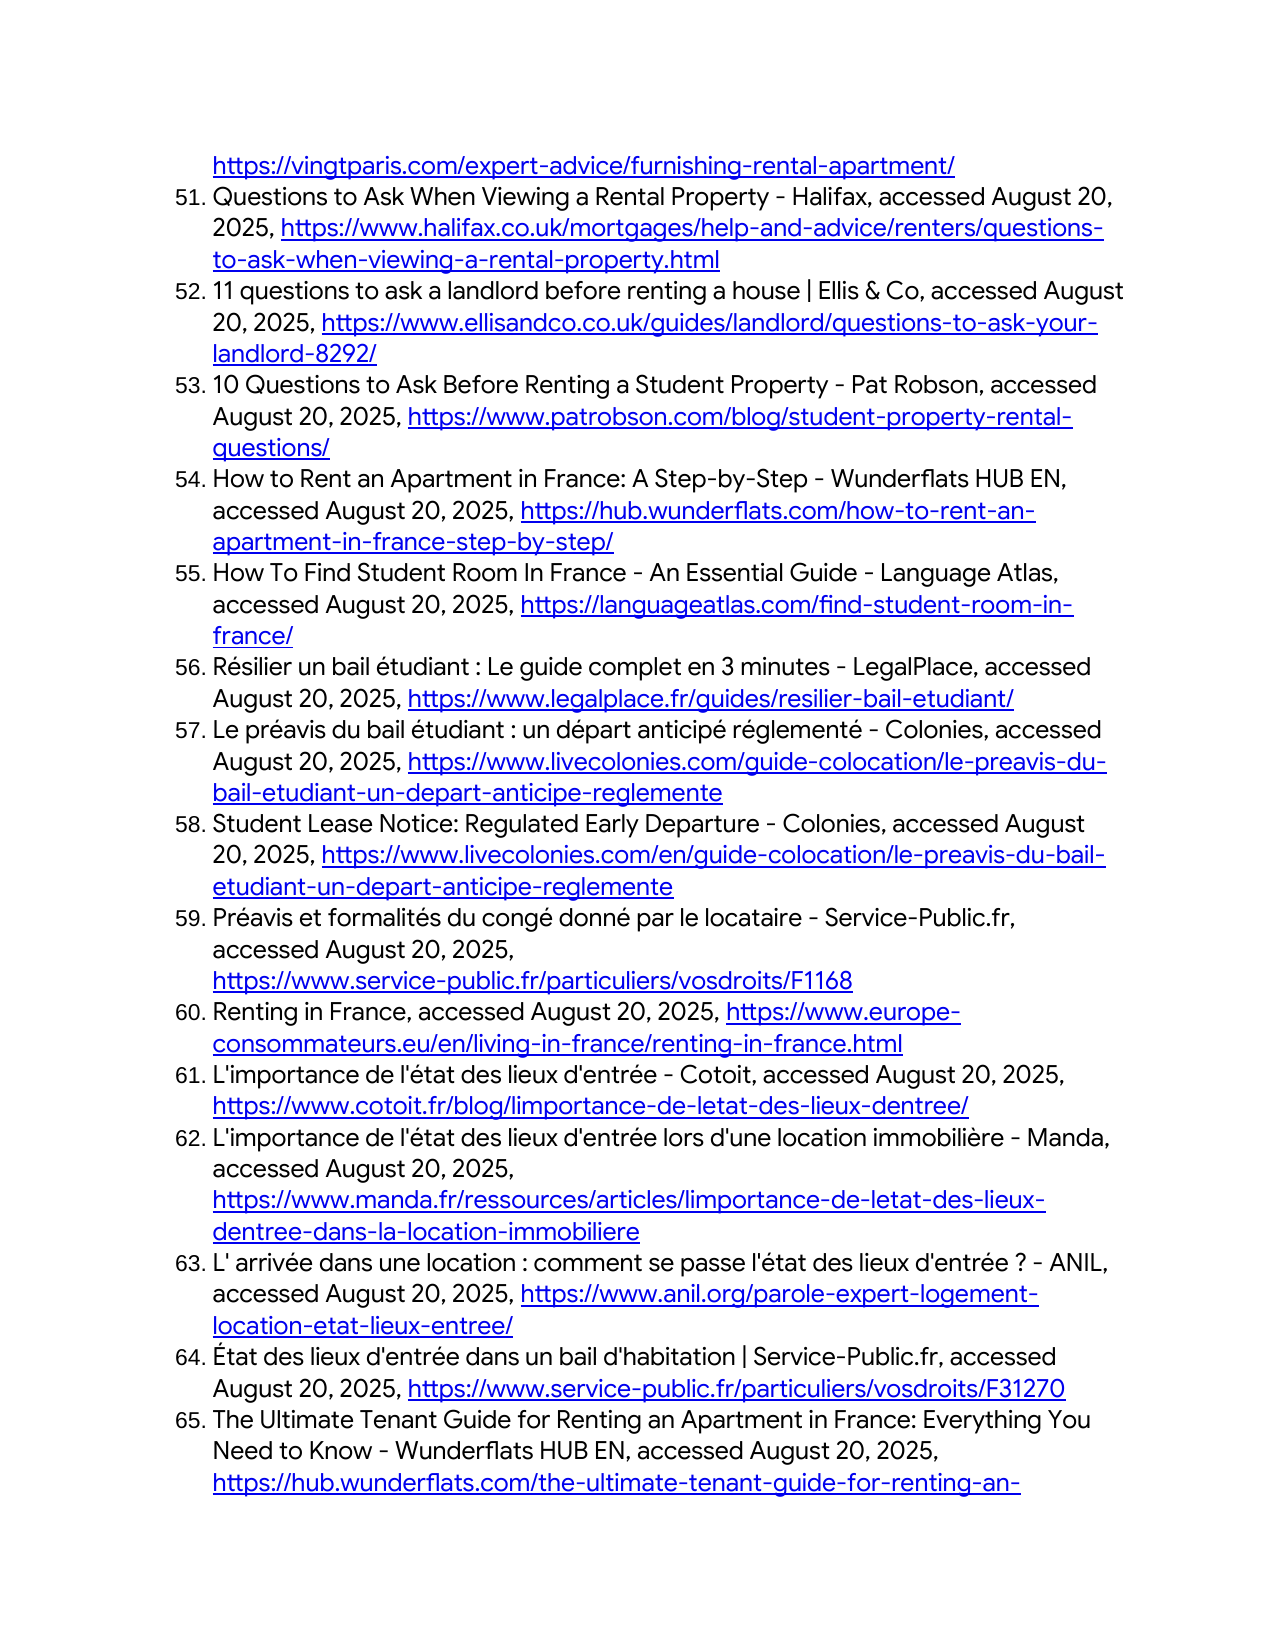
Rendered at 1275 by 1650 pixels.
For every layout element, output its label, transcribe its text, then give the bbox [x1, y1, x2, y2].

list Le préavis du bail étudiant : un départ anticipé réglementé - Colonies, accessed August 20, 2025, https://www.livecolonies.com/guide-colocation/le-preavis-du-bail-etudiant-un-depart-anticipe-reglemente [175, 714, 1125, 808]
list État des lieux d'entrée dans un bail d'habitation | Service-Public.fr, accessed August 20, 2025, https://www.service-public.fr/particuliers/vosdroits/F31270 [175, 1341, 1125, 1404]
list 11 questions to ask a landlord before renting a house | Ellis & Co, accessed August 20, 2025, https://www.ellisandco.co.uk/guides/landlord/questions-to-ask-your-landlord-8292/ [175, 275, 1125, 369]
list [175, 150, 1125, 181]
list Student Lease Notice: Regulated Early Departure - Colonies, accessed August 20, 2025, https://www.livecolonies.com/en/guide-colocation/le-preavis-du-bail-etudiant-un-depart-anticipe-reglemente [175, 808, 1125, 902]
list Questions to Ask When Viewing a Rental Property - Halifax, accessed August 20, 2025, https://www.halifax.co.uk/mortgages/help-and-advice/renters/questions-to-ask-when-viewing-a-rental-property.html [175, 181, 1125, 275]
list Préavis et formalités du congé donné par le locataire - Service-Public.fr, accessed August 20, 2025, https://www.service-public.fr/particuliers/vosdroits/F1168 [175, 902, 1125, 997]
list How to Rent an Apartment in France: A Step-by-Step - Wunderflats HUB EN, accessed August 20, 2025, https://hub.wunderflats.com/how-to-rent-an-apartment-in-france-step-by-step/ [175, 463, 1125, 558]
list 10 Questions to Ask Before Renting a Student Property - Pat Robson, accessed August 20, 2025, https://www.patrobson.com/blog/student-property-rental-questions/ [175, 369, 1125, 463]
list L'importance de l'état des lieux d'entrée - Cotoit, accessed August 20, 2025, https://www.cotoit.fr/blog/limportance-de-letat-des-lieux-dentree/ [175, 1059, 1125, 1122]
list Renting in France, accessed August 20, 2025, https://www.europe-consommateurs.eu/en/living-in-france/renting-in-france.html [175, 997, 1125, 1059]
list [175, 1404, 1125, 1498]
list L' arrivée dans une location : comment se passe l'état des lieux d'entrée ? - ANIL, accessed August 20, 2025, https://www.anil.org/parole-expert-logement-location-etat-lieux-entree/ [175, 1247, 1125, 1341]
list L'importance de l'état des lieux d'entrée lors d'une location immobilière - Manda, accessed August 20, 2025, https://www.manda.fr/ressources/articles/limportance-de-letat-des-lieux-dentree-dans-la-location-immobiliere [175, 1122, 1125, 1247]
list Résilier un bail étudiant : Le guide complet en 3 minutes - LegalPlace, accessed August 20, 2025, https://www.legalplace.fr/guides/resilier-bail-etudiant/ [175, 652, 1125, 714]
list How To Find Student Room In France - An Essential Guide - Language Atlas, accessed August 20, 2025, https://languageatlas.com/find-student-room-in-france/ [175, 558, 1125, 652]
